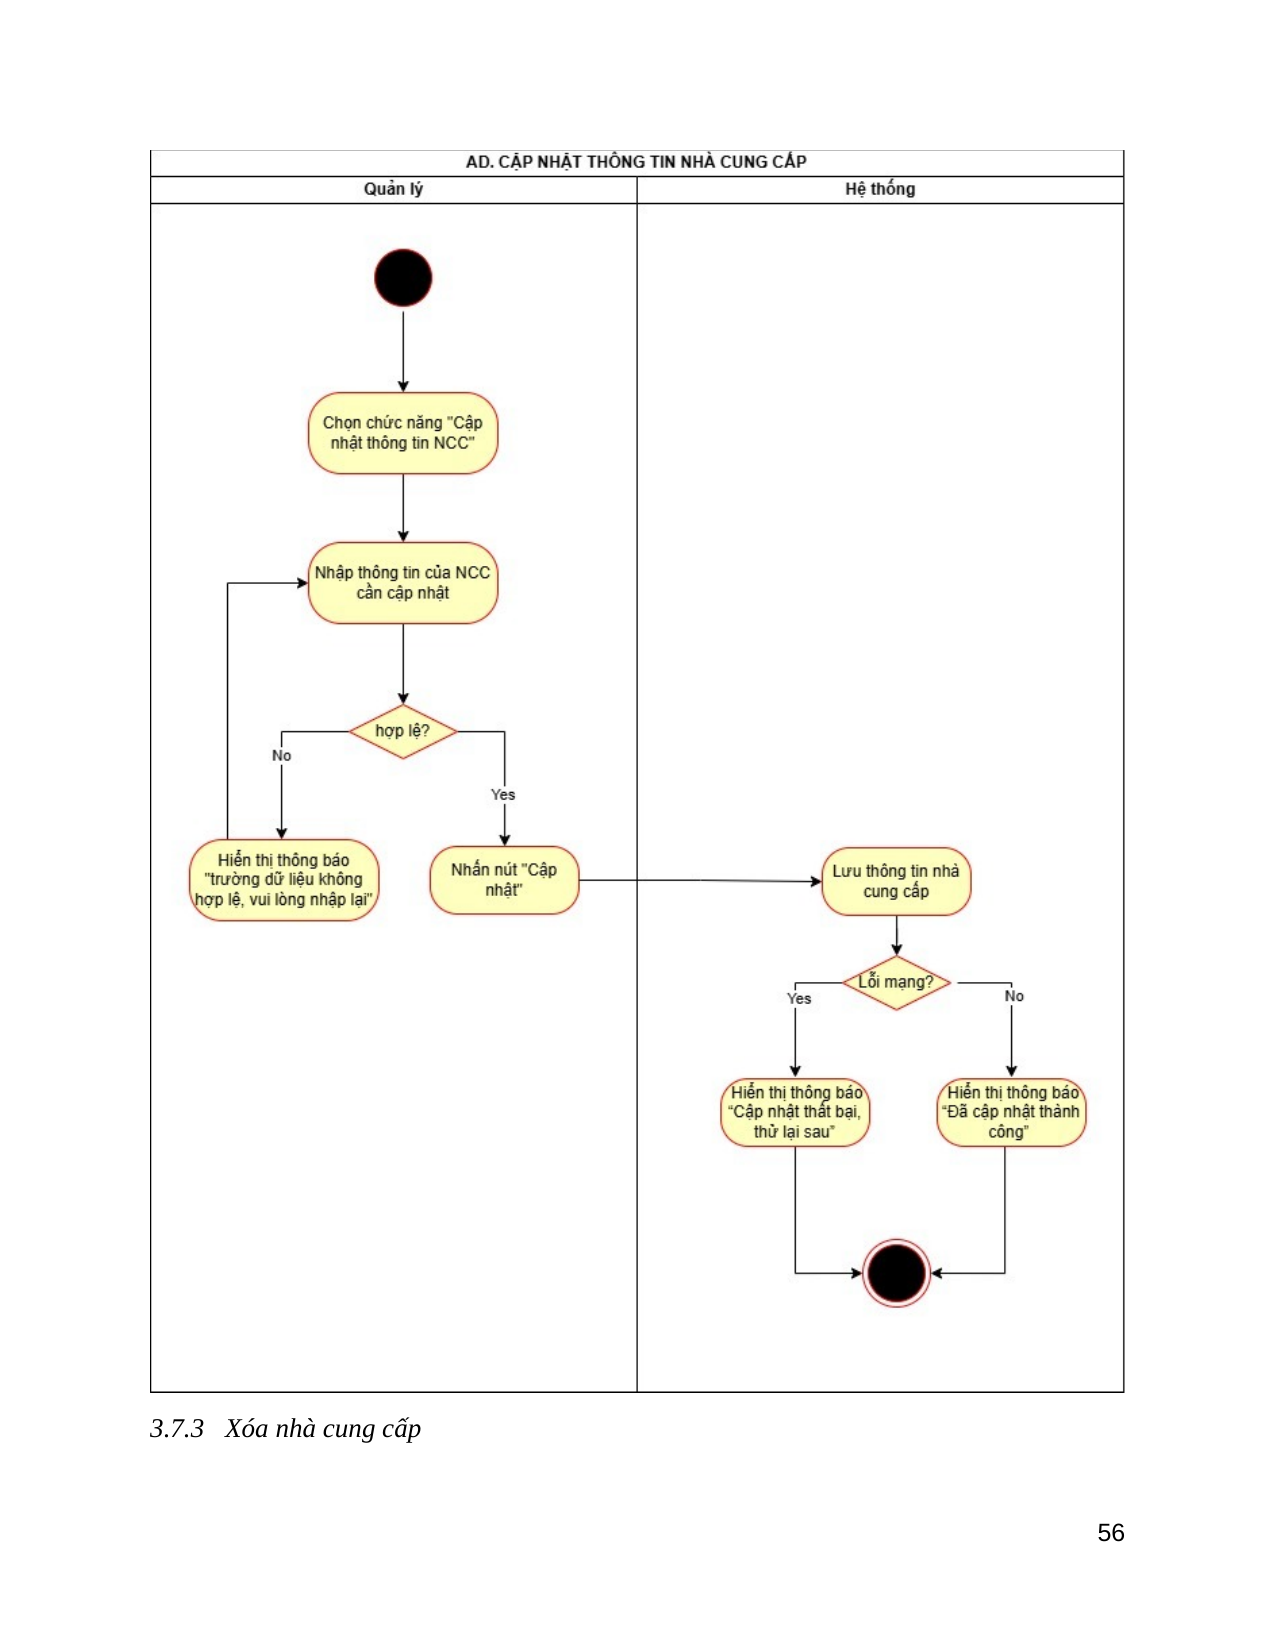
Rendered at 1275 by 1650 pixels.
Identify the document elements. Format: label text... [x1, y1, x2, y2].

subtitle Xóa nhà cung cấp [150, 1412, 1125, 1443]
picture [150, 150, 1125, 1393]
